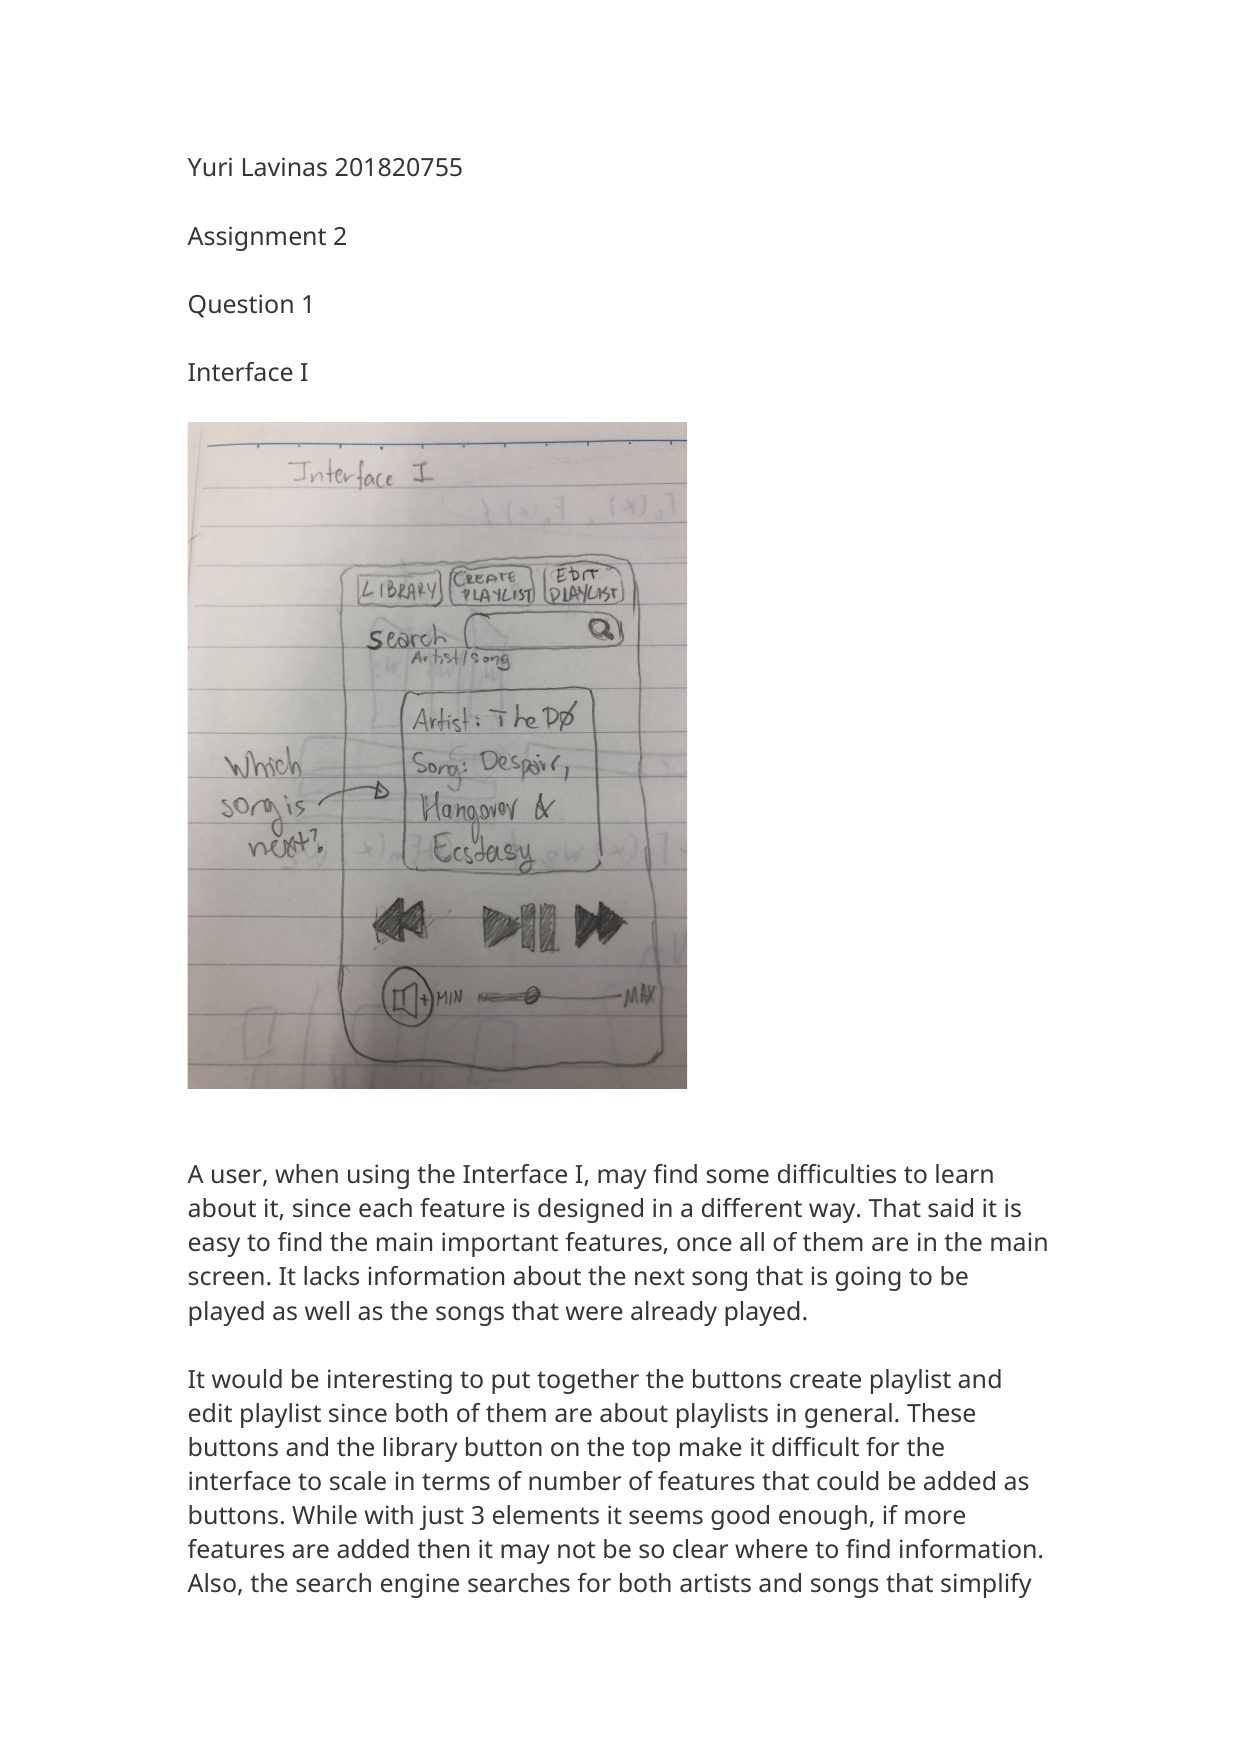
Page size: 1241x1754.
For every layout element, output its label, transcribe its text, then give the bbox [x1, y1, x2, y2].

text Yuri Lavinas 201820755 [187, 150, 1053, 184]
text Interface I [187, 354, 1053, 388]
text Assignment 2 [187, 218, 1053, 252]
text Question 1 [187, 286, 1053, 320]
text A user, when using the Interface I, may find some difficulties to learn about it, since each feature is designed in a different way. That said it is easy to find the main important features, once all of them are in the main screen. It lacks information about the next song that is going to be played as well as the songs that were already played. [187, 1157, 1053, 1327]
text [187, 1361, 1053, 1600]
picture [187, 422, 688, 1089]
